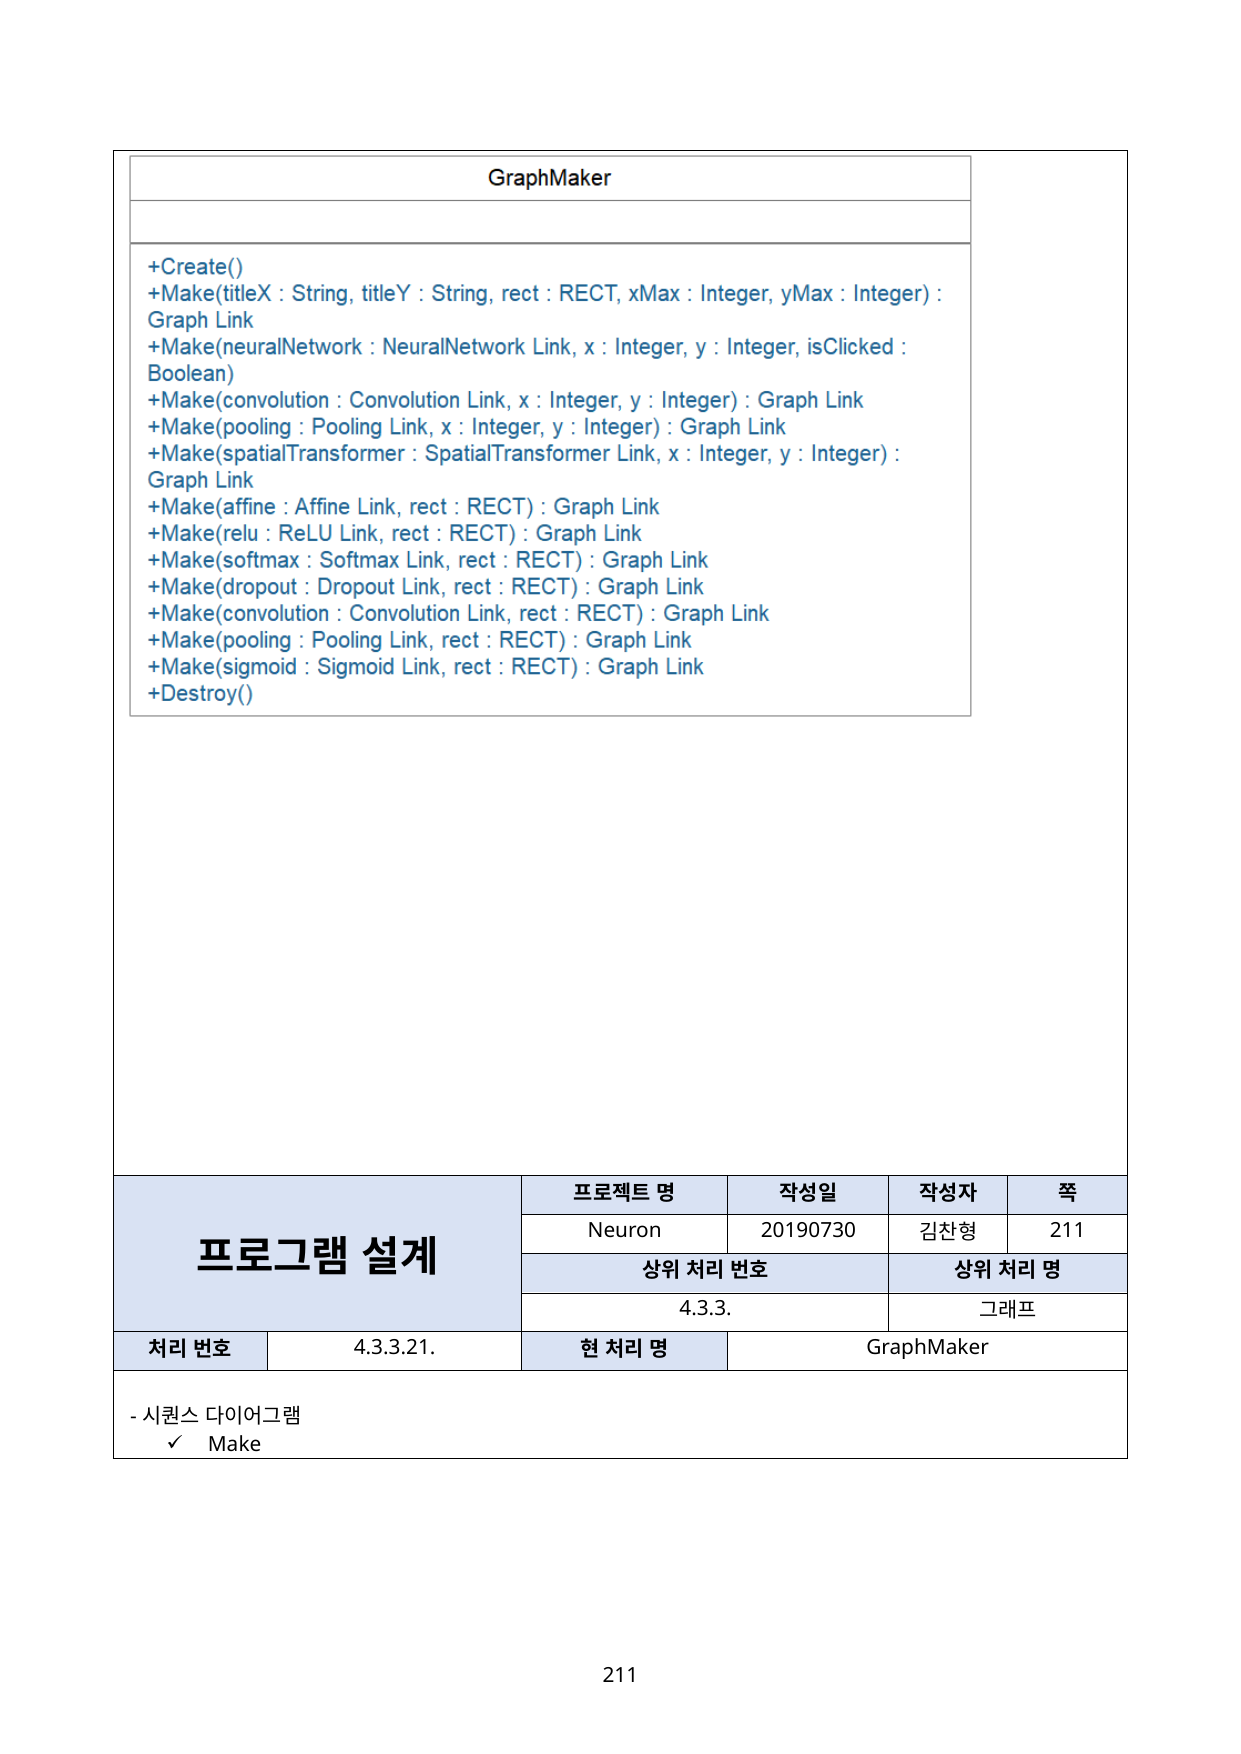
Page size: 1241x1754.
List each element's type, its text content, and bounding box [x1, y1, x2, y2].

table_cell 작성일 [728, 1176, 888, 1214]
table_cell 처리 번호 [114, 1332, 267, 1370]
table_cell 프로그램 설계 [114, 1176, 521, 1331]
table_cell 상위 처리 번호 [522, 1254, 888, 1292]
picture [124, 151, 977, 721]
table_cell 프로젝트 명 [522, 1176, 727, 1214]
table_cell 현 처리 명 [522, 1332, 727, 1370]
table_cell 그래프 [889, 1294, 1127, 1331]
table_cell GraphMaker [728, 1332, 1127, 1370]
table_cell 211 [1008, 1215, 1127, 1253]
table_cell - 클래스 다이어그램 [114, 151, 1127, 1175]
table_cell 작성자 [889, 1176, 1007, 1214]
table_cell - 시퀀스 다이어그램 Make [114, 1371, 1127, 1458]
table_cell 쪽 [1008, 1176, 1127, 1214]
table_cell 김찬형 [889, 1215, 1007, 1253]
table_cell 20190730 [728, 1215, 888, 1253]
table_cell 4.3.3.21. [268, 1332, 521, 1370]
table_cell 상위 처리 명 [889, 1254, 1127, 1292]
table_cell 4.3.3. [522, 1294, 888, 1331]
table_cell Neuron [522, 1215, 727, 1253]
